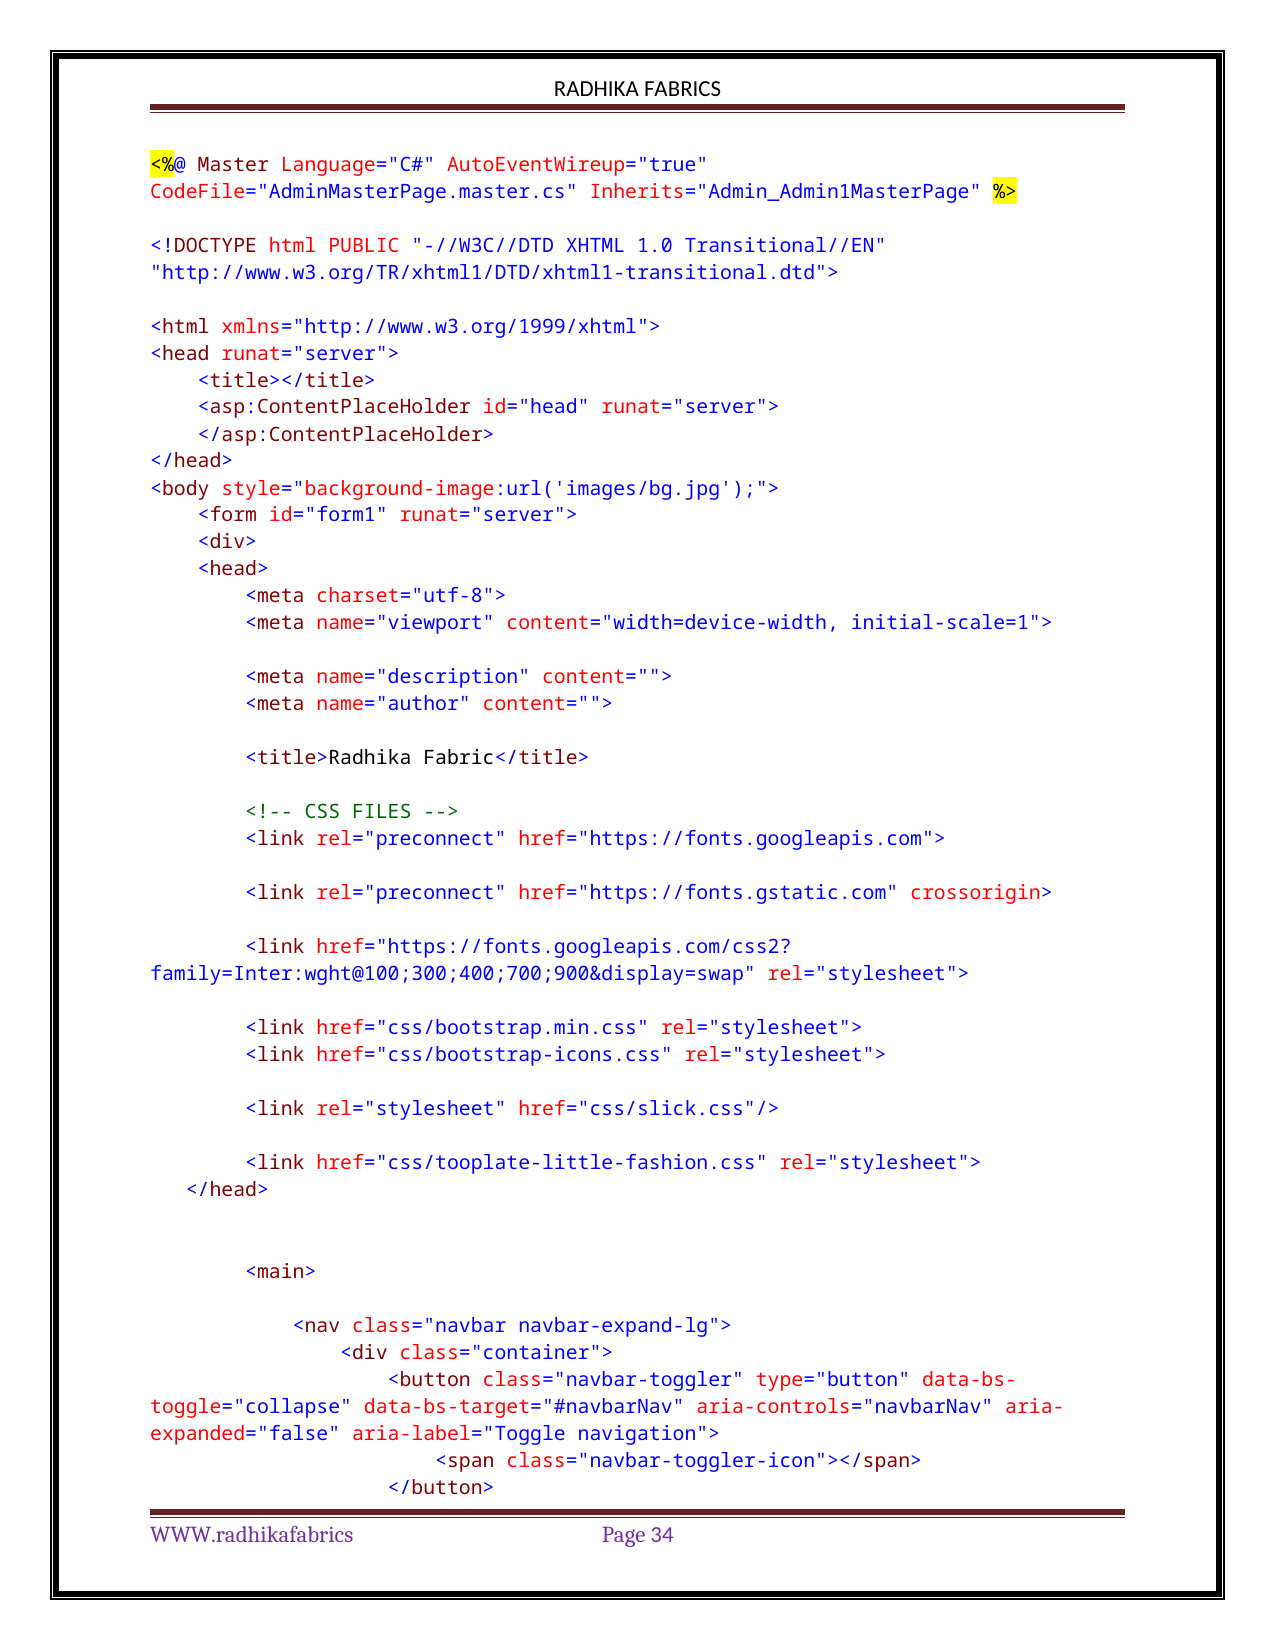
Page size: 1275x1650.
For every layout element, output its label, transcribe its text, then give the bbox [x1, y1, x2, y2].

text <meta name="viewport" content="width=device-width, initial-scale=1"> [150, 609, 1125, 636]
text <link rel="stylesheet" href="css/slick.css"/> [150, 1094, 1125, 1121]
text <form id="form1" runat="server"> [150, 501, 1125, 528]
text <link href="https://fonts.googleapis.com/css2?family=Inter:wght@100;300;400;700;900&display=swap" rel="stylesheet"> [150, 932, 1125, 986]
text <!DOCTYPE html PUBLIC "-//W3C//DTD XHTML 1.0 Transitional//EN" "http://www.w3.org/TR/xhtml1/DTD/xhtml1-transitional.dtd"> [150, 231, 1125, 285]
text <title></title> [150, 366, 1125, 393]
text <link rel="preconnect" href="https://fonts.gstatic.com" crossorigin> [150, 878, 1125, 905]
text <link href="css/tooplate-little-fashion.css" rel="stylesheet"> [150, 1148, 1125, 1175]
text <div class="container"> [150, 1338, 1125, 1365]
text <title>Radhika Fabric</title> [150, 743, 1125, 771]
text </head> [150, 1175, 1125, 1202]
text <!-- CSS FILES --> [150, 797, 1125, 824]
text </asp:ContentPlaceHolder> [150, 420, 1125, 447]
text <main> [150, 1257, 1125, 1284]
text <link href="css/bootstrap-icons.css" rel="stylesheet"> [150, 1040, 1125, 1067]
text <link rel="preconnect" href="https://fonts.googleapis.com"> [150, 824, 1125, 851]
text <nav class="navbar navbar-expand-lg"> [150, 1311, 1125, 1338]
text <head runat="server"> [150, 339, 1125, 366]
text <link href="css/bootstrap.min.css" rel="stylesheet"> [150, 1013, 1125, 1040]
text <body style="background-image:url('images/bg.jpg');"> [150, 474, 1125, 501]
text <meta name="description" content=""> [150, 663, 1125, 689]
text <%@ Master Language="C#" AutoEventWireup="true" CodeFile="AdminMasterPage.master.cs" Inherits="Admin_Admin1MasterPage" %> [150, 150, 1125, 204]
text <html xmlns="http://www.w3.org/1999/xhtml"> [150, 312, 1125, 339]
text <head> [150, 555, 1125, 582]
text <asp:ContentPlaceHolder id="head" runat="server"> [150, 393, 1125, 420]
text <span class="navbar-toggler-icon"></span> [150, 1446, 1125, 1473]
text </head> [150, 447, 1125, 474]
text <meta charset="utf-8"> [150, 582, 1125, 609]
text <button class="navbar-toggler" type="button" data-bs-toggle="collapse" data-bs-target="#navbarNav" aria-controls="navbarNav" aria-expanded="false" aria-label="Toggle navigation"> [150, 1365, 1125, 1446]
text </button> [150, 1473, 1125, 1500]
text <meta name="author" content=""> [150, 689, 1125, 717]
text <div> [150, 528, 1125, 555]
